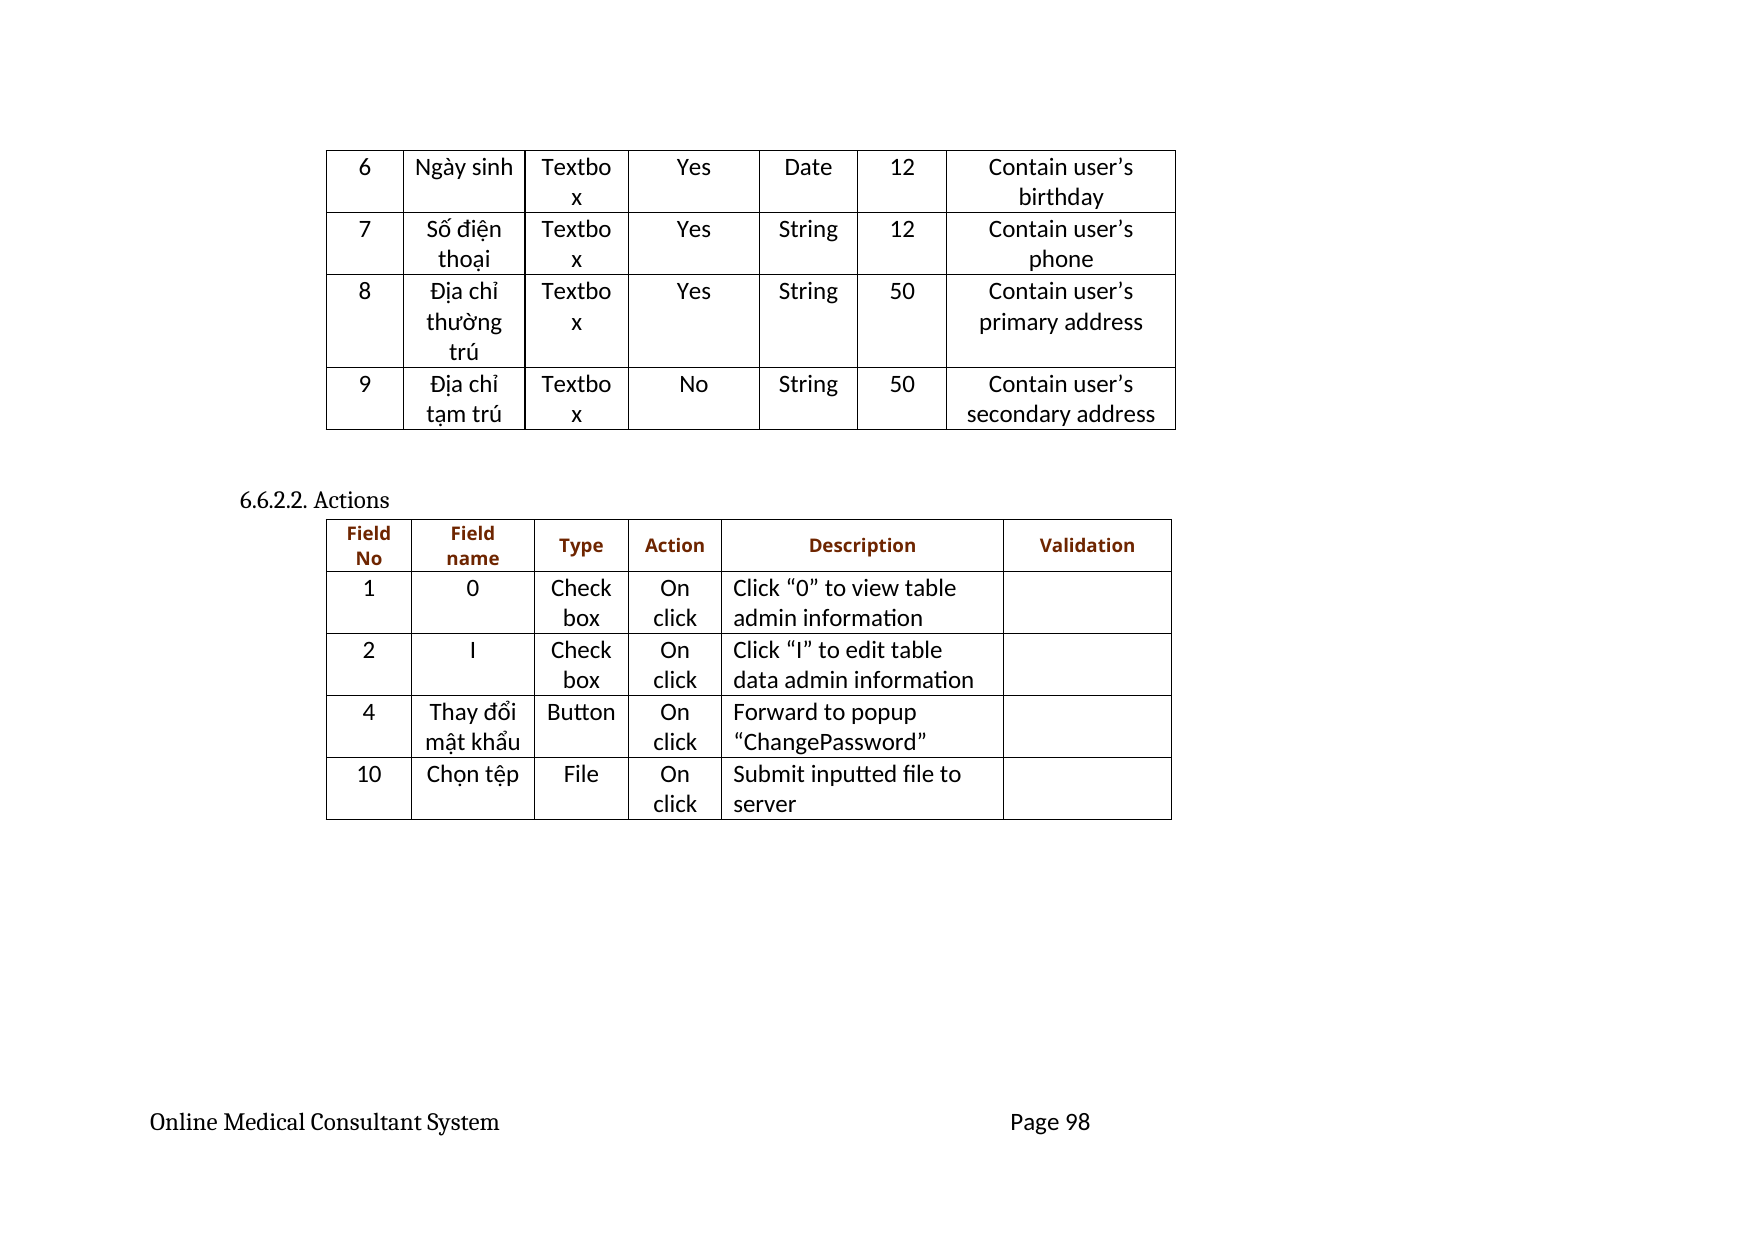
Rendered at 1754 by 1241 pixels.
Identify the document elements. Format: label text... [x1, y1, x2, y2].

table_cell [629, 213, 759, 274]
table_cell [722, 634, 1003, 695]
subtitle Actions [225, 486, 1604, 514]
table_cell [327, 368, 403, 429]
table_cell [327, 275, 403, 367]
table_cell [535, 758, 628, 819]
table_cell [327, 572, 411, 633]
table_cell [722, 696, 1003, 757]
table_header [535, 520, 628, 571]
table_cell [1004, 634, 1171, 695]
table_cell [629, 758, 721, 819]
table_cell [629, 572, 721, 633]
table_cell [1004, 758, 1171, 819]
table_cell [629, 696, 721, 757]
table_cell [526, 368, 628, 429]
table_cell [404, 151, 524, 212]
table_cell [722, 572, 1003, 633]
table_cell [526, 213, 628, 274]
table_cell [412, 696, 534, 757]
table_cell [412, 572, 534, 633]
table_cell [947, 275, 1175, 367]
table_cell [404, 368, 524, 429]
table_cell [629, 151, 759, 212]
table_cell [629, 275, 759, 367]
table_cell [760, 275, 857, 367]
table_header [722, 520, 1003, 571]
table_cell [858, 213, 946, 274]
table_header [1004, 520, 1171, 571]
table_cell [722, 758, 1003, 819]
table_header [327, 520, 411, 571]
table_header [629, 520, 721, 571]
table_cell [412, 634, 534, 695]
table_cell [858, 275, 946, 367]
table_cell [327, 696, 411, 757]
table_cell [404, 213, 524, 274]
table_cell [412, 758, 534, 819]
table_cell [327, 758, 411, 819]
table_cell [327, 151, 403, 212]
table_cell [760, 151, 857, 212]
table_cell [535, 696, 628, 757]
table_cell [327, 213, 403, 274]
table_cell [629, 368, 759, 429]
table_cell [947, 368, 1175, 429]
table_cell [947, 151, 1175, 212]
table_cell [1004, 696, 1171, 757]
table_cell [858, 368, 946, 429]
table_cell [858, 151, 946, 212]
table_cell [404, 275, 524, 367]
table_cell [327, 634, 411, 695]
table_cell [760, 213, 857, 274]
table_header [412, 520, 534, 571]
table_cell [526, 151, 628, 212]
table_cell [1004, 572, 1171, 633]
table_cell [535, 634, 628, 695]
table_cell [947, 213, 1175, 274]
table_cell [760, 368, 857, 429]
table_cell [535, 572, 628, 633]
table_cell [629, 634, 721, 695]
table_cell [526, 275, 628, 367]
